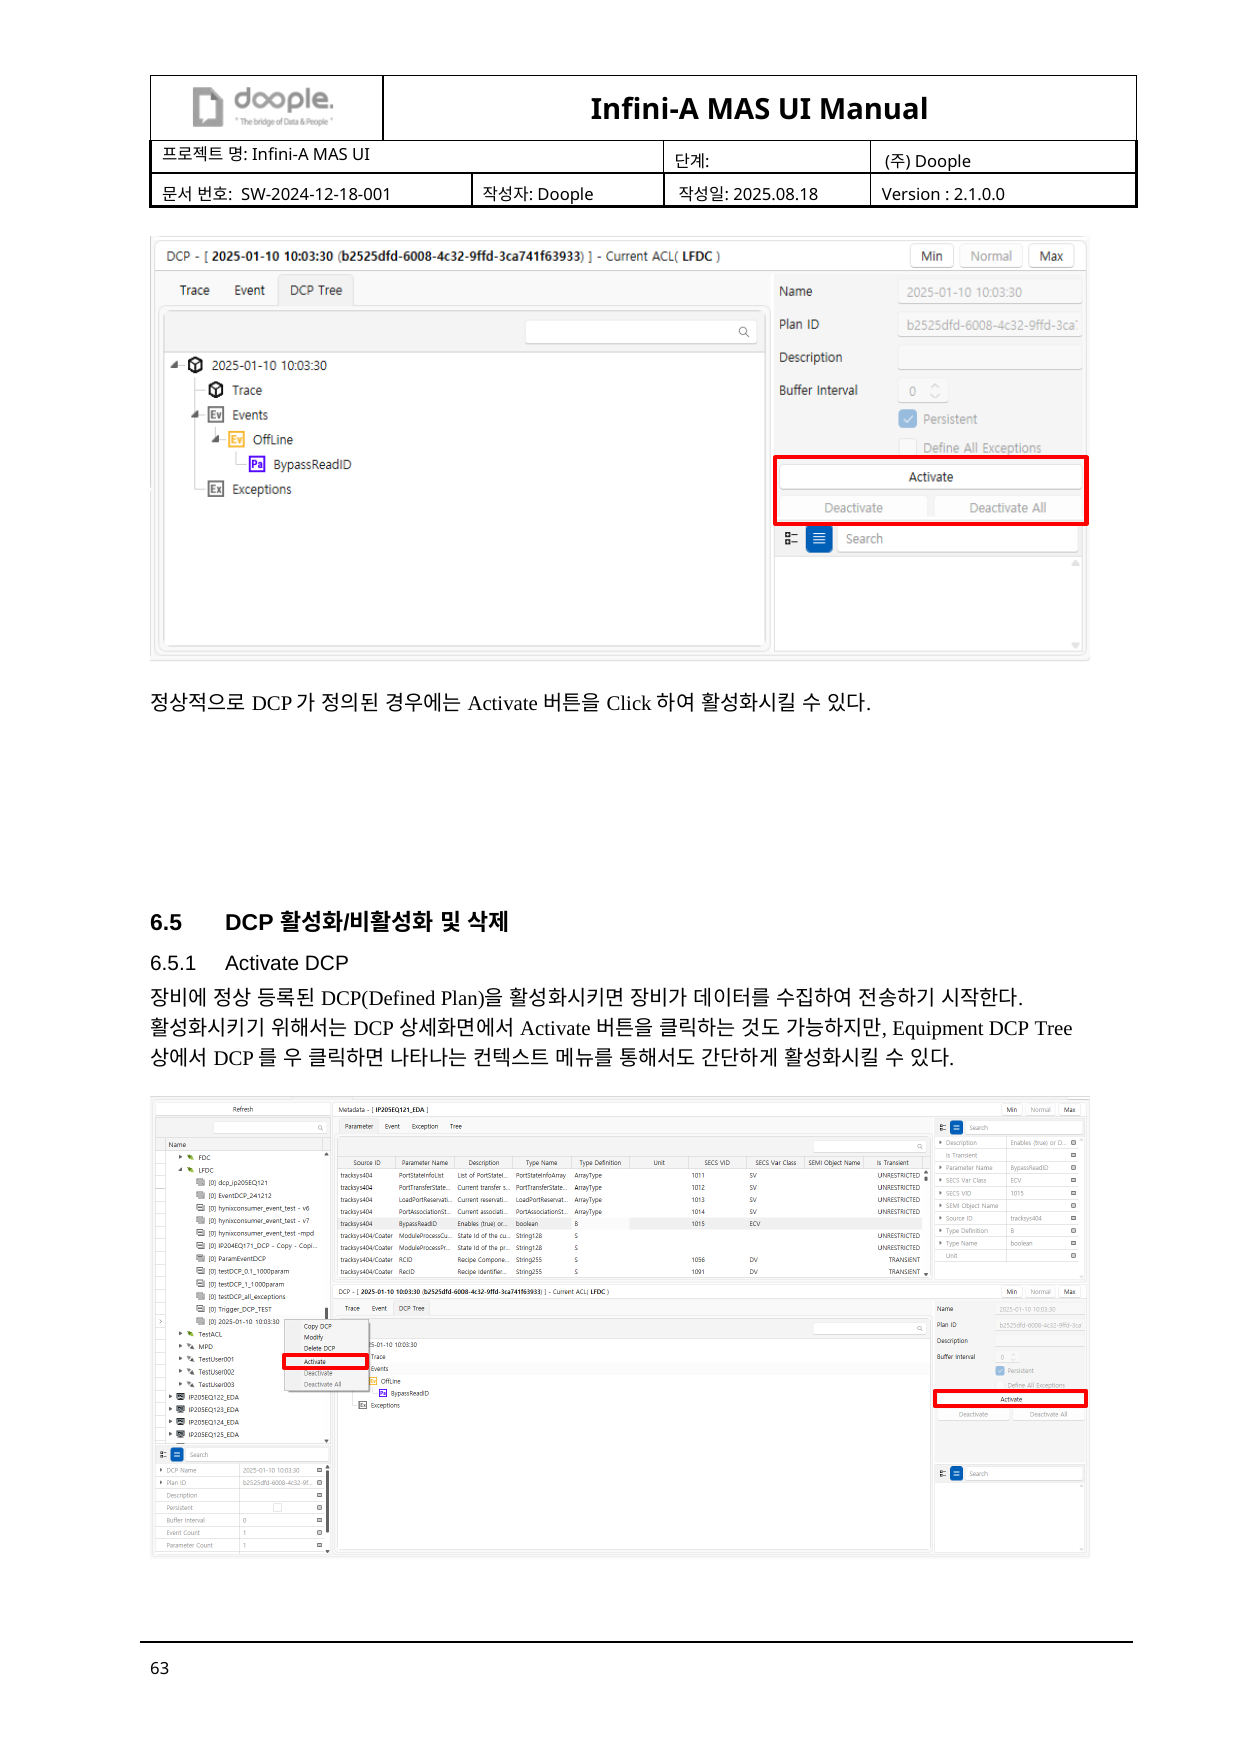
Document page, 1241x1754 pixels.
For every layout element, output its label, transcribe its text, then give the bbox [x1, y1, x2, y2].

subtitle DCP 활성화/비활성화 및 삭제 [150, 904, 1090, 937]
picture [192, 87, 334, 127]
text 장비에 정상 등록된 DCP(Defined Plan)을 활성화시키면 장비가 데이터를 수집하여 전송하기 시작한다. 활성화시키기 위해서는 DCP 상세화면에서 Activate 버튼을 클릭하는 것도 가능하지만, Equipment DCP Tree 상에서 DCP를 우 클릭하면 나타나는 컨텍스트 메뉴를 통해서도 간단하게 활성화시킬 수 있다. [150, 981, 1090, 1072]
picture [150, 1096, 1091, 1559]
subtitle Activate DCP [150, 950, 1090, 975]
picture [150, 236, 1091, 662]
text 정상적으로 DCP가 정의된 경우에는 Activate 버튼을 Click 하여 활성화시킬 수 있다. [150, 686, 1090, 716]
